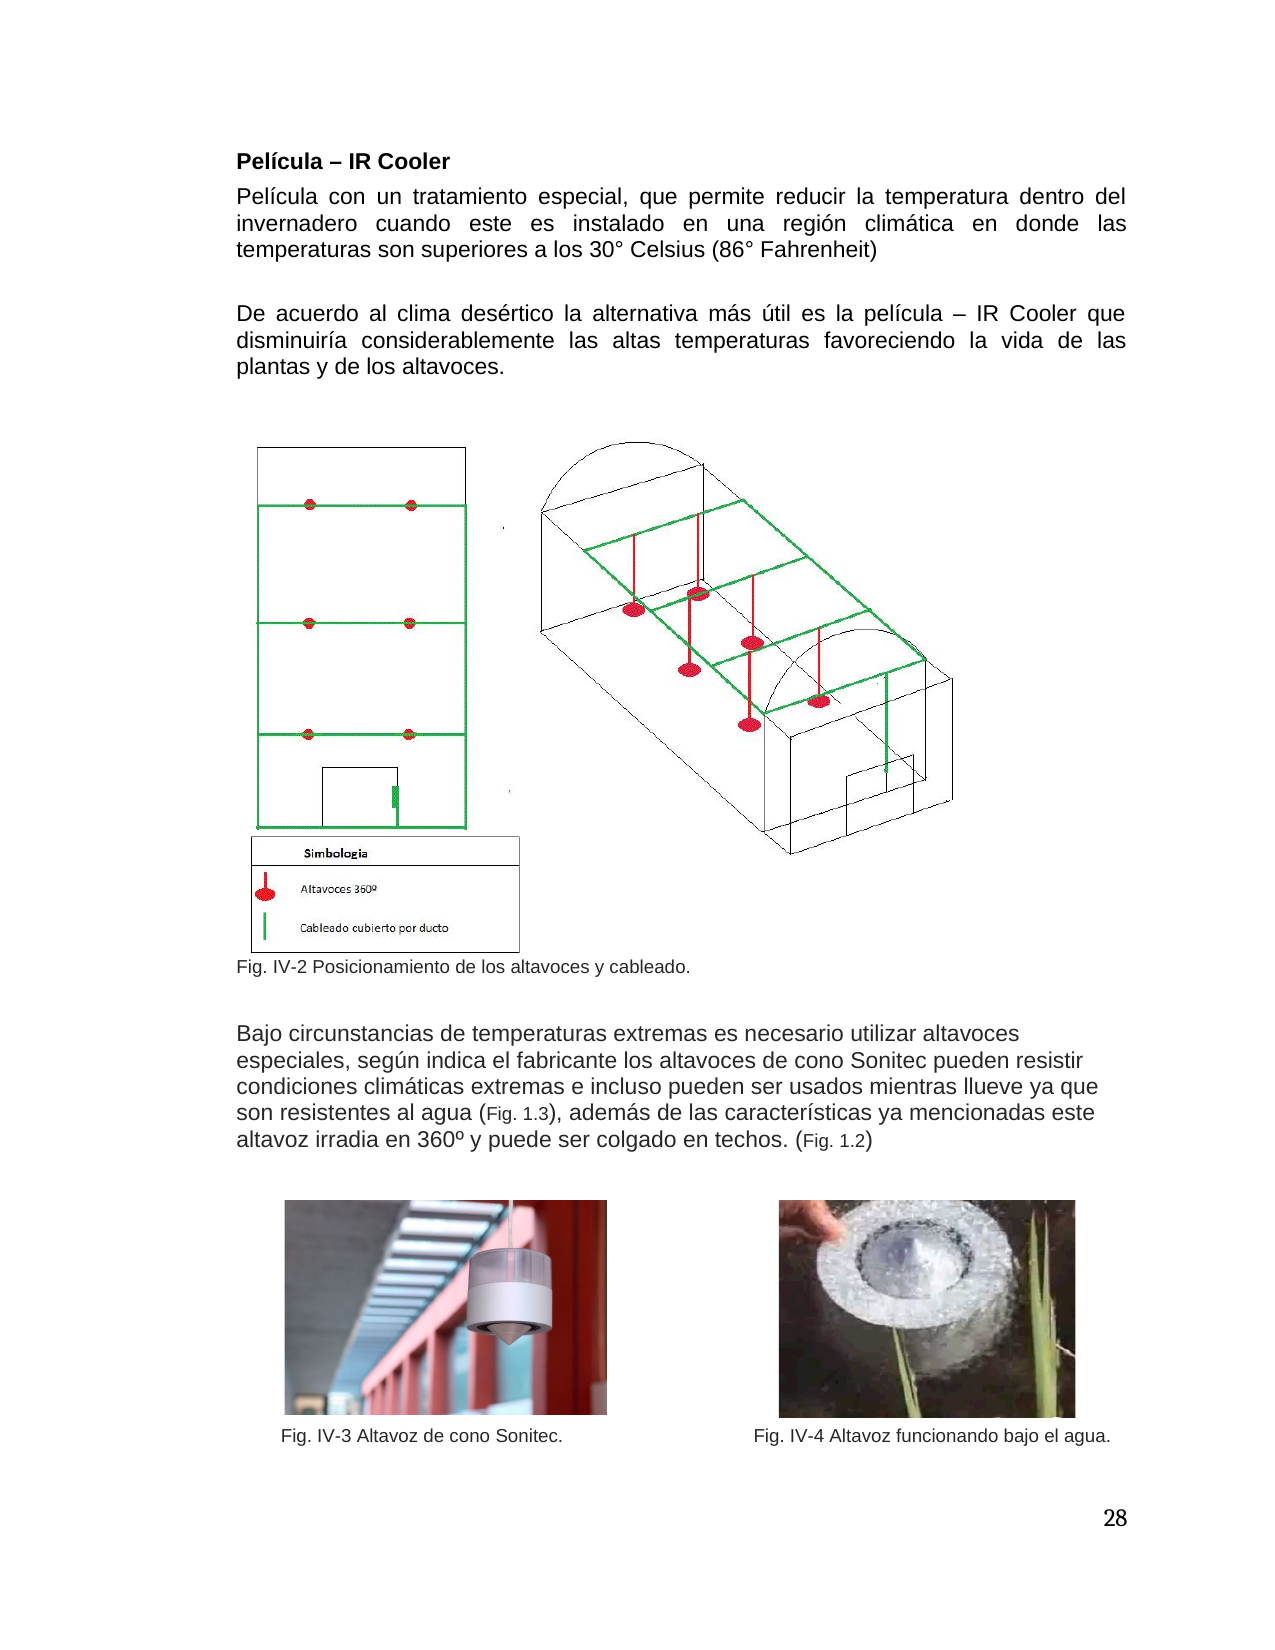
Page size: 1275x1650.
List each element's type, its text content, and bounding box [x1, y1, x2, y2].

text Fig. IV-3 Altavoz de cono Sonitec. Fig. IV-4 Altavoz funcionando bajo el agua. [236, 1425, 1127, 1447]
text Fig. IV-2 Posicionamiento de los altavoces y cableado. [236, 956, 1127, 977]
text Película con un tratamiento especial, que permite reducir la temperatura dentro del invernadero cuando este es instalado en una región climática en donde las temperaturas son superiores a los 30° Celsius (86° Fahrenheit) [236, 183, 1127, 262]
picture [778, 1200, 1076, 1418]
text De acuerdo al clima desértico la alternativa más útil es la película – IR Cooler que disminuiría considerablemente las altas temperaturas favoreciendo la vida de las plantas y de los altavoces. [236, 300, 1127, 379]
text Bajo circunstancias de temperaturas extremas es necesario utilizar altavoces especiales, según indica el fabricante los altavoces de cono Sonitec pueden resistir condiciones climáticas extremas e incluso pueden ser usados mientras llueve ya que son resistentes al agua (Fig. 1.3), además de las características ya mencionadas este altavoz irradia en 360º y puede ser colgado en techos. (Fig. 1.2) [236, 1020, 1127, 1152]
text Película – IR Cooler [236, 148, 1127, 174]
picture [236, 417, 970, 956]
picture [284, 1200, 607, 1415]
